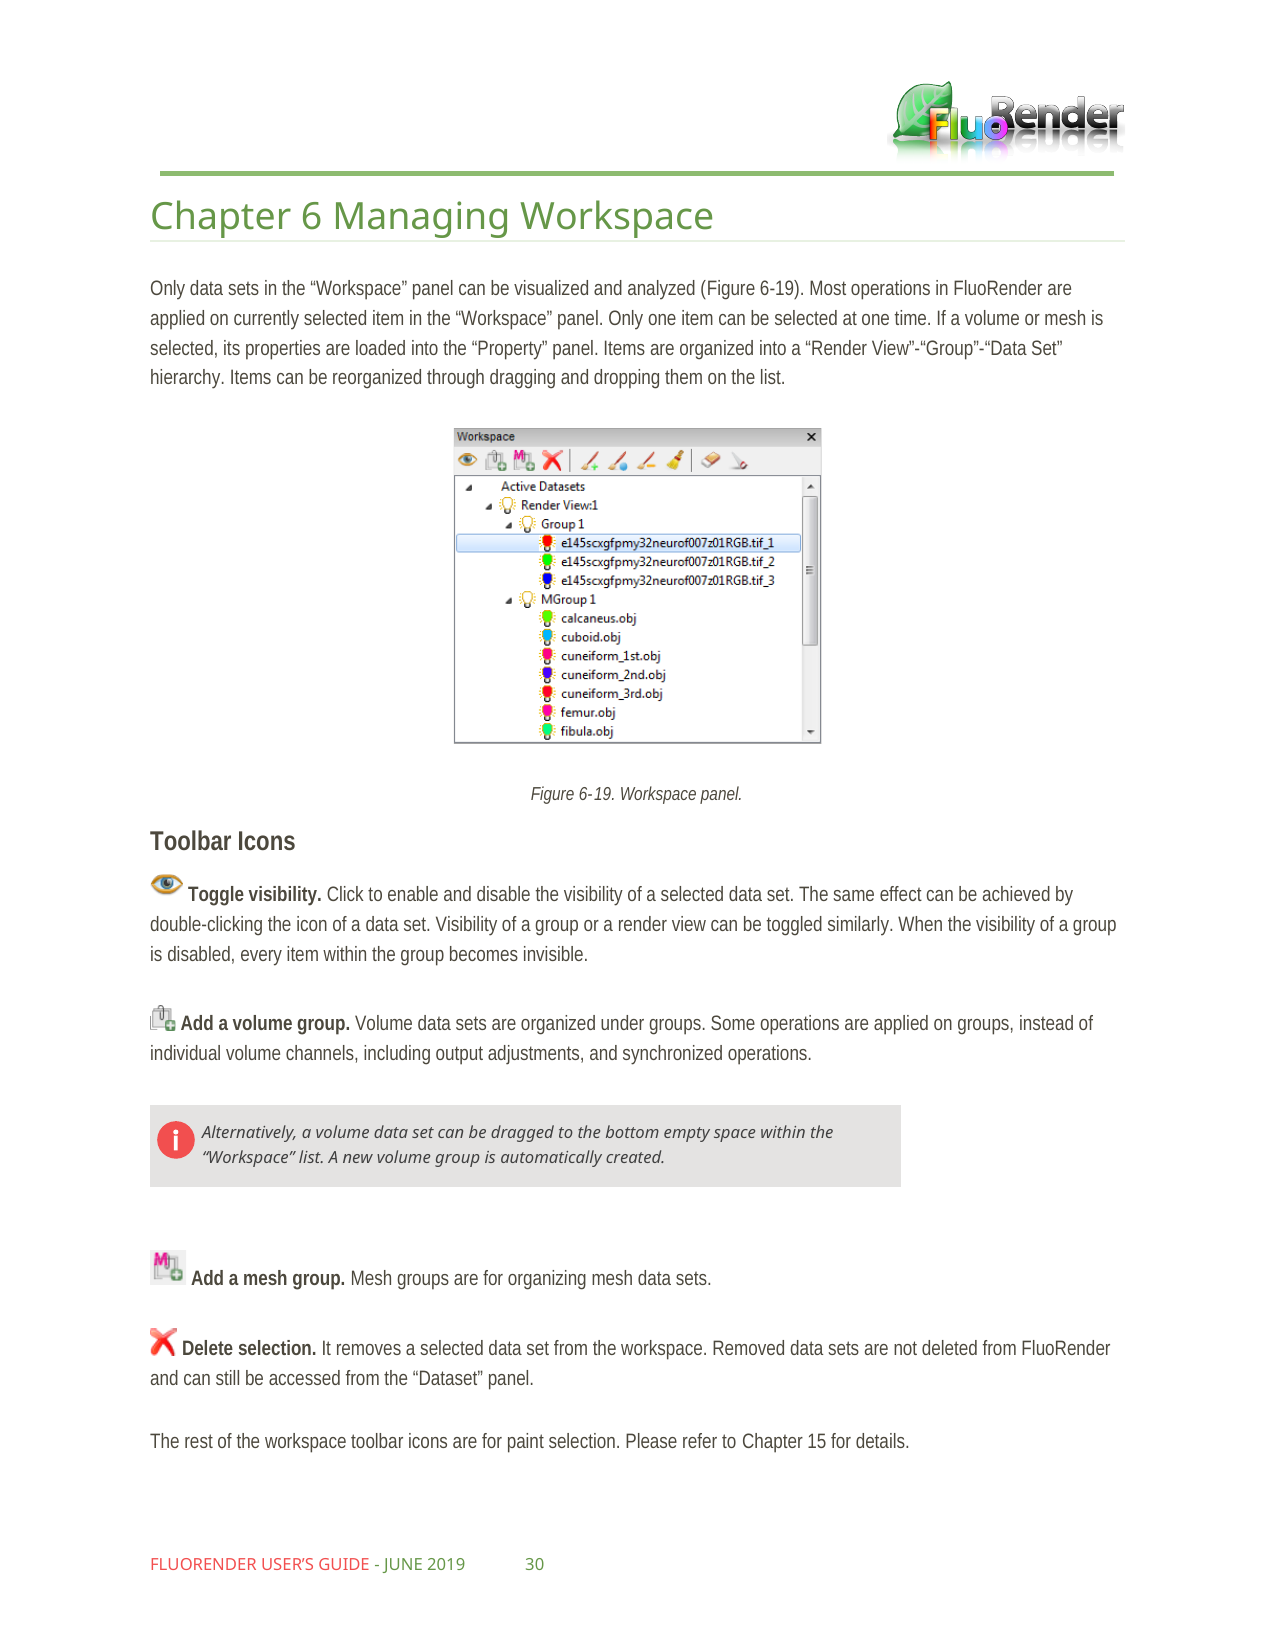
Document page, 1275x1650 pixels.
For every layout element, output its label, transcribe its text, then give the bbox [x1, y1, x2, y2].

picture [150, 1005, 176, 1031]
text The rest of the workspace toolbar icons are for paint selection. Please refer to Chapter 15 for details. [150, 1429, 1125, 1453]
picture [453, 428, 822, 744]
subtitle Toolbar Icons [150, 825, 1125, 856]
picture [150, 1250, 187, 1285]
subtitle Managing Workspace [150, 189, 1125, 240]
text Delete selection. It removes a selected data set from the workspace. Removed data sets are not deleted from FluoRender and can still be accessed from the “Dataset” panel. [150, 1329, 1125, 1390]
picture [150, 868, 183, 902]
text Add a mesh group. Mesh groups are for organizing mesh data sets. [150, 1251, 1125, 1289]
text Add a volume group. Volume data sets are organized under groups. Some operations are applied on groups, instead of individual volume channels, including output adjustments, and synchronized operations. [150, 1005, 1125, 1065]
table_header [150, 1105, 202, 1187]
picture [887, 75, 1125, 165]
picture [150, 1328, 177, 1356]
text Toggle visibility. Click to enable and disable the visibility of a selected data set. The same effect can be achieved by double-clicking the icon of a data set. Visibility of a group or a render view can be toggled similarly. When the visibility of a group is disabled, every item within the group becomes invisible. [150, 869, 1125, 966]
table_header Alternatively, a volume data set can be dragged to the bottom empty space within the “Workspace” list. A new volume group is automatically created. [202, 1105, 901, 1187]
